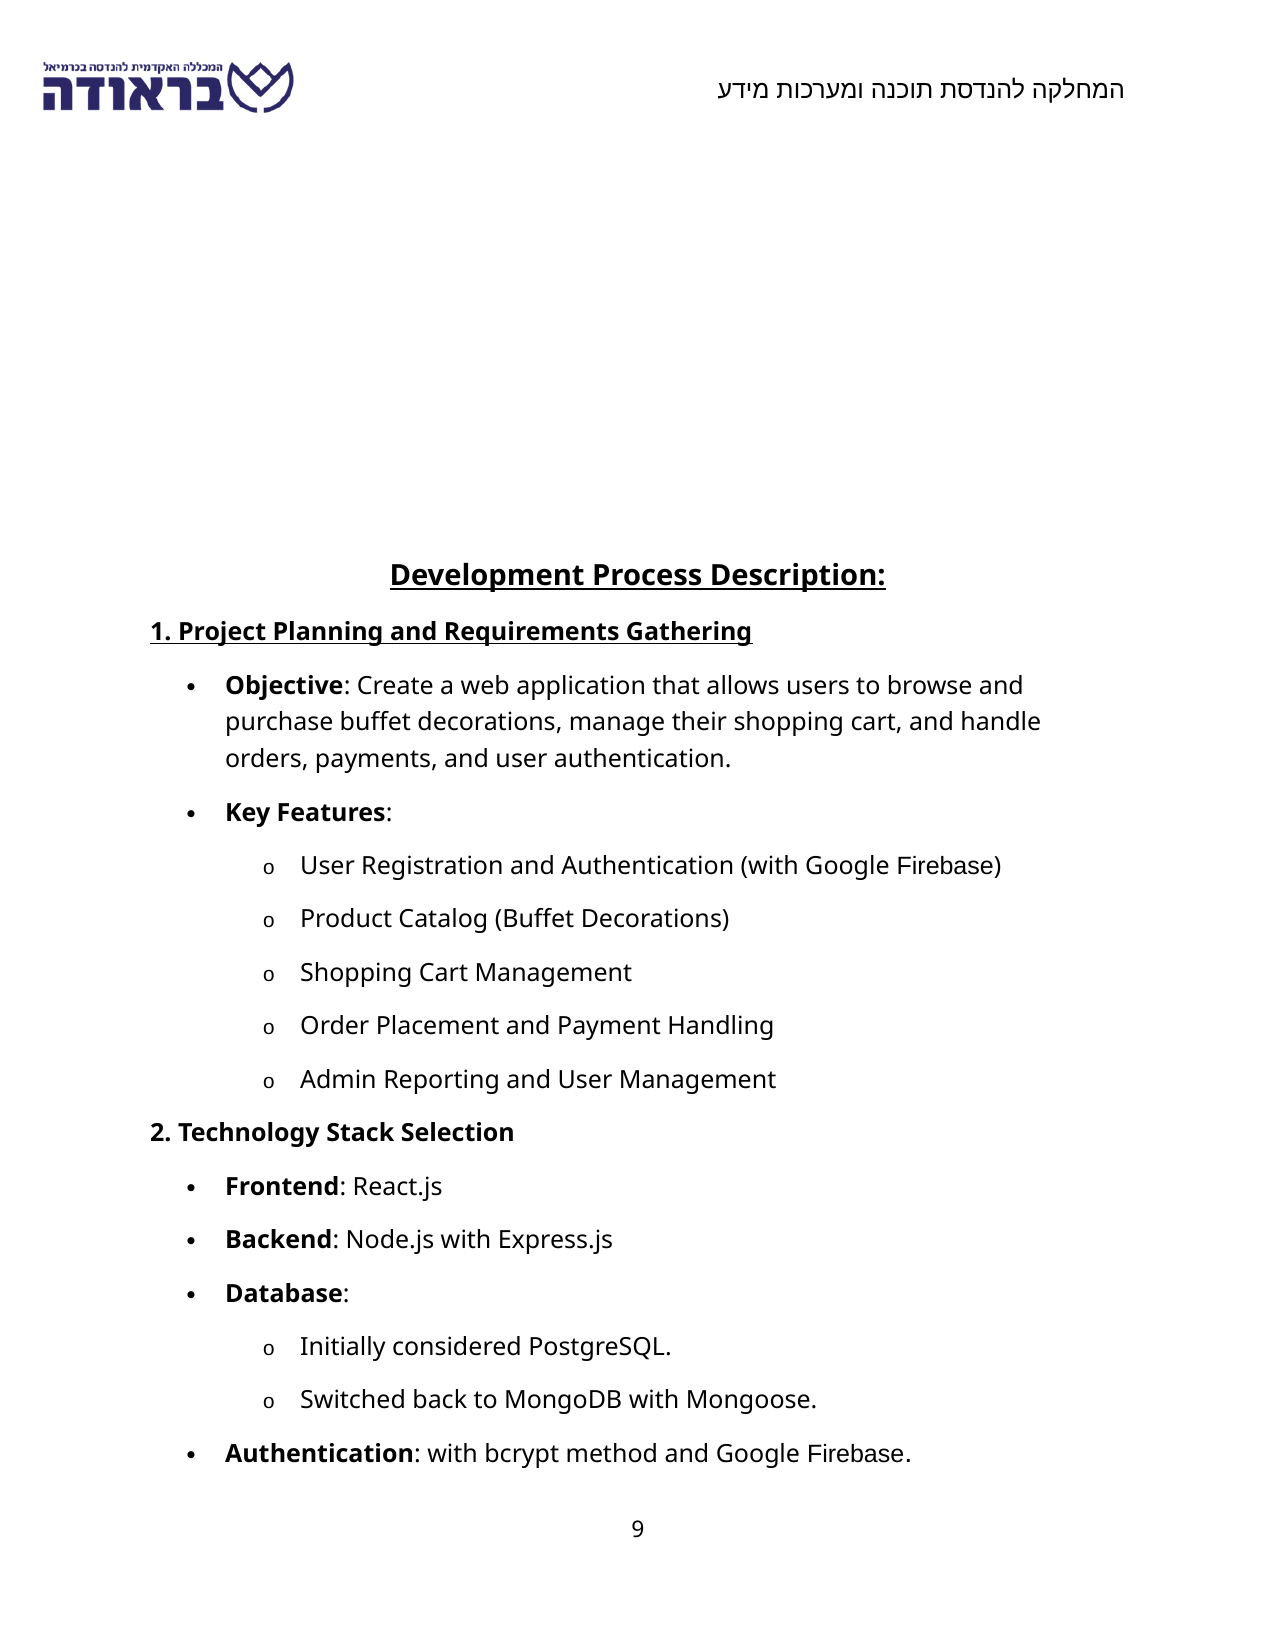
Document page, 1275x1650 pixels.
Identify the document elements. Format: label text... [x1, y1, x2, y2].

list Key Features: [187, 794, 1125, 828]
text 2. Technology Stack Selection [150, 1115, 1125, 1149]
list Backend: Node.js with Express.js [187, 1222, 1125, 1256]
list Database: [187, 1275, 1125, 1309]
list Objective: Create a web application that allows users to browse and purchase buffet decorations, manage their shopping cart, and handle orders, payments, and user authentication. [187, 667, 1125, 775]
list User Registration and Authentication (with Google Firebase) [262, 848, 1125, 882]
list Admin Reporting and User Management [262, 1061, 1125, 1096]
list Product Catalog (Buffet Decorations) [262, 901, 1125, 935]
text 1. Project Planning and Requirements Gathering [150, 614, 1125, 648]
list Authentication: with bcrypt method and Google Firebase. [187, 1436, 1125, 1470]
text Development Process Description: [150, 554, 1125, 594]
list Shopping Cart Management [262, 954, 1125, 989]
list Initially considered PostgreSQL. [262, 1329, 1125, 1363]
list Order Placement and Payment Handling [262, 1008, 1125, 1042]
picture [35, 55, 298, 115]
list Frontend: React.js [187, 1168, 1125, 1202]
list Switched back to MongoDB with Mongoose. [262, 1382, 1125, 1416]
